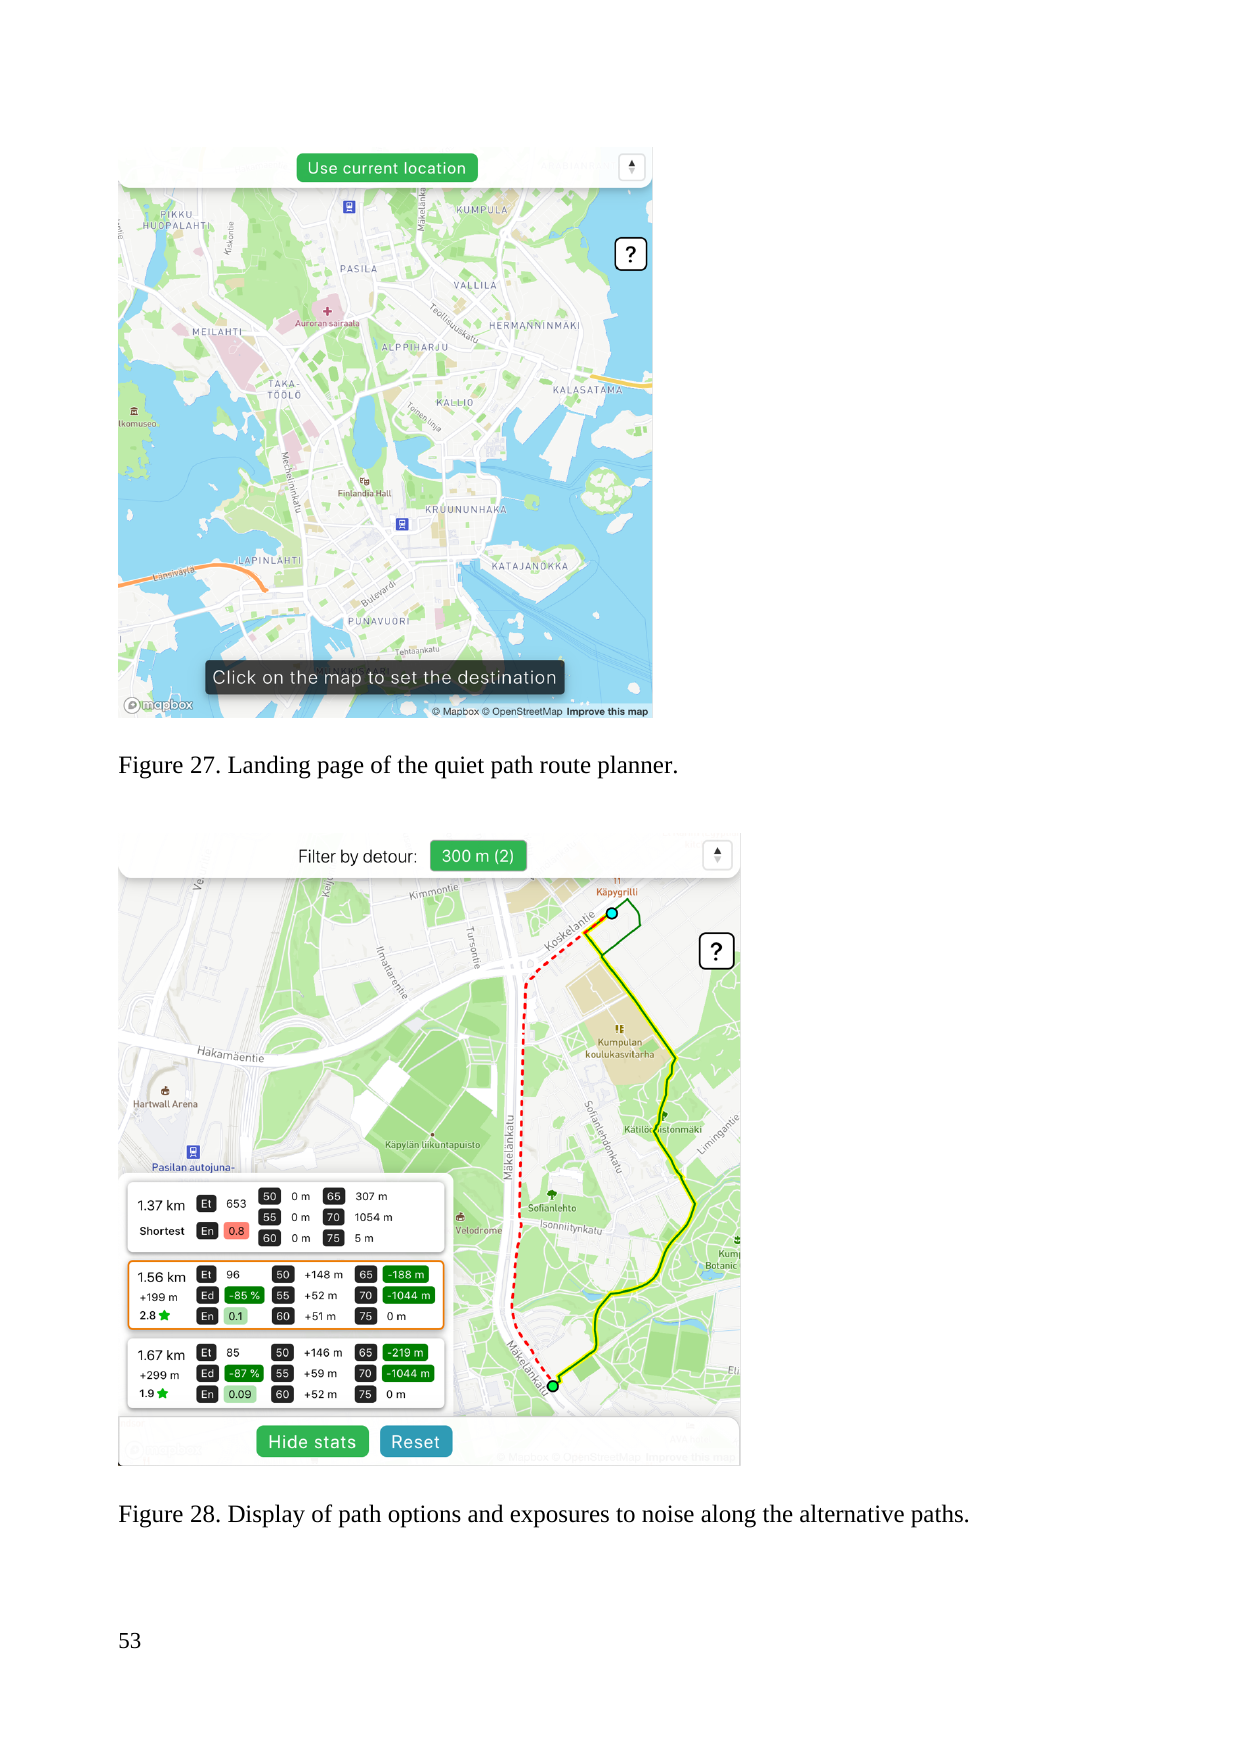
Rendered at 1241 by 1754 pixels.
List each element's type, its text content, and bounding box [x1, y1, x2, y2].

picture [118, 833, 741, 1466]
picture [118, 147, 653, 718]
text Figure 28. Display of path options and exposures to noise along the alternative paths. [118, 1499, 1122, 1528]
text Figure 27. Landing page of the quiet path route planner. [118, 750, 1122, 779]
